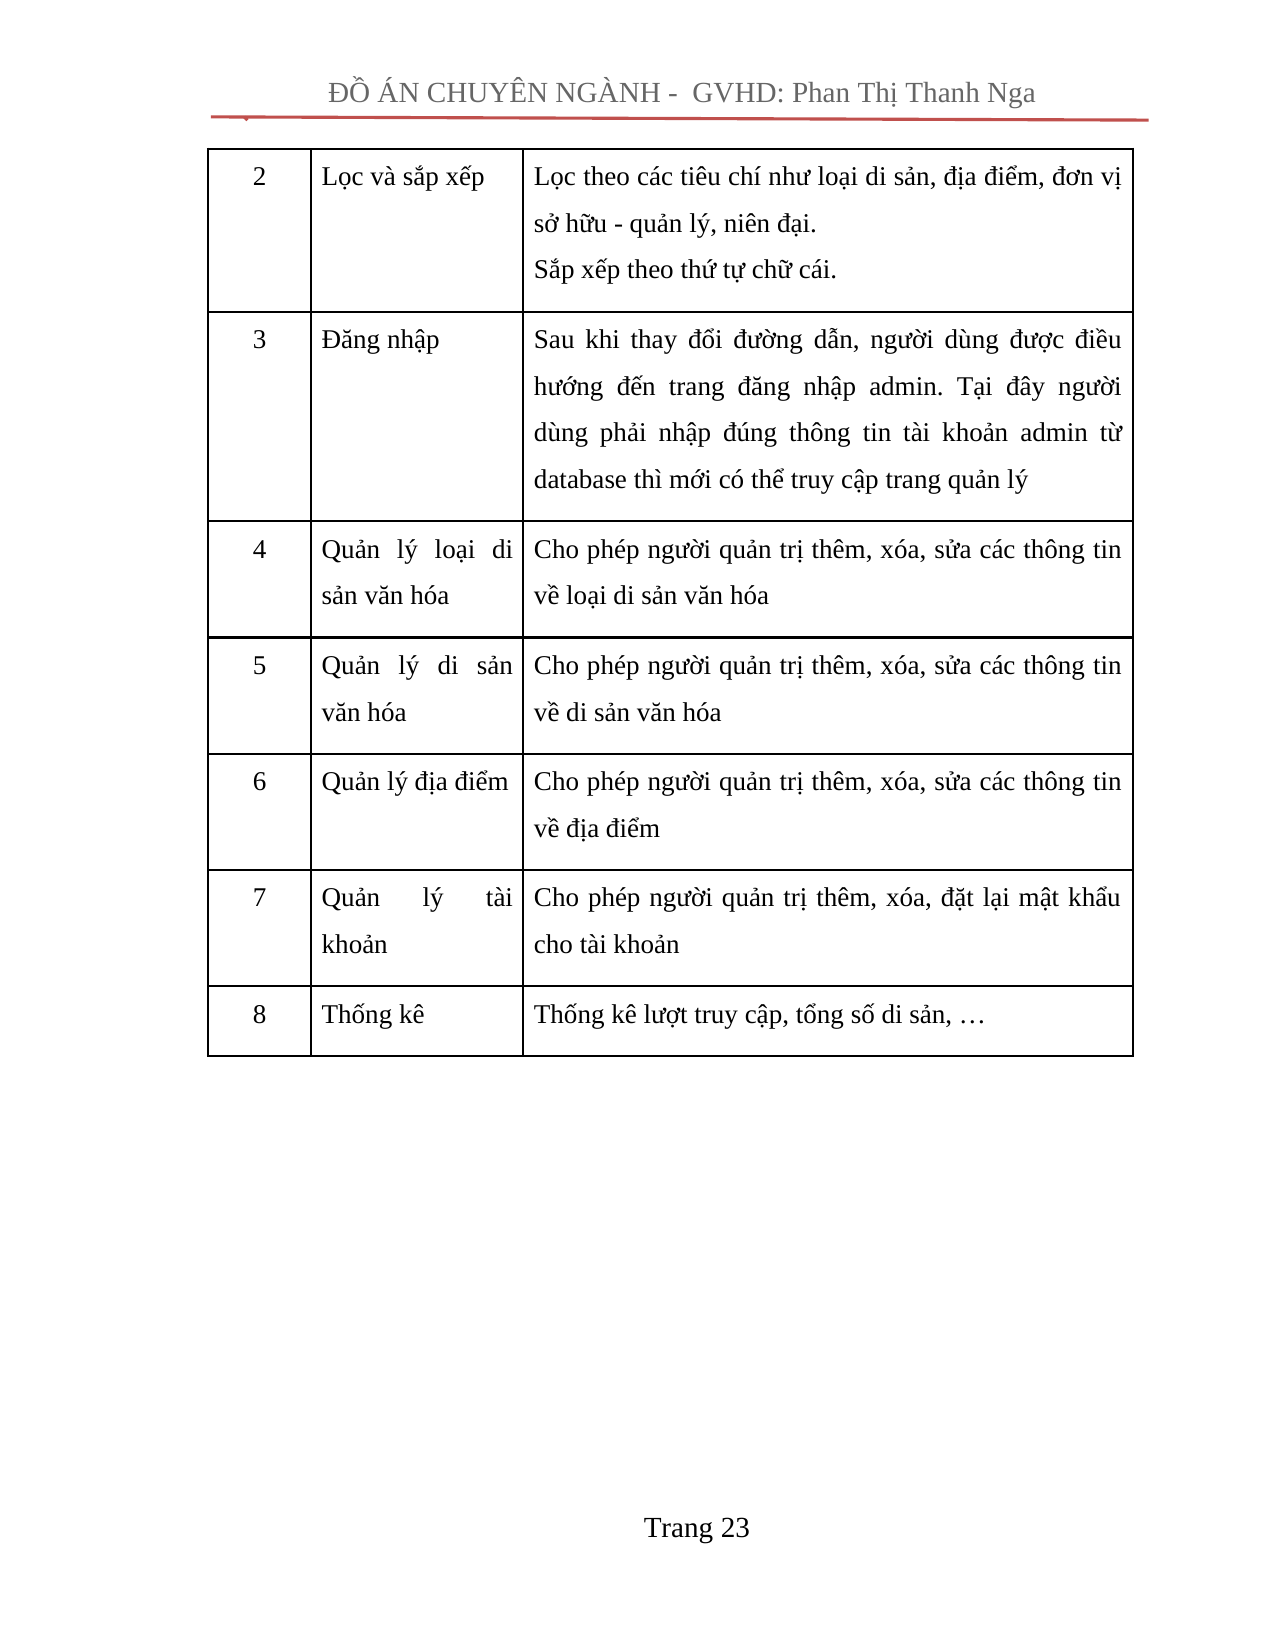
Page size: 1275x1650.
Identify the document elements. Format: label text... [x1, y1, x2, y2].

table_cell 7 [209, 871, 310, 985]
table_cell 6 [209, 755, 310, 869]
table_cell Quản lý di sản văn hóa [312, 639, 522, 753]
table_cell Sau khi thay đổi đường dẫn, người dùng được điều hướng đến trang đăng nhập admin. Tại đây người dùng phải nhập đúng thông tin tài khoản admin từ database thì mới có thể truy cập trang quản lý [524, 313, 1132, 520]
table_cell Thống kê [312, 987, 522, 1055]
table_cell 2 [209, 150, 310, 311]
table_cell 4 [209, 522, 310, 636]
table_cell Thống kê lượt truy cập, tổng số di sản, … [524, 987, 1132, 1055]
table_cell Cho phép người quản trị thêm, xóa, sửa các thông tin về di sản văn hóa [524, 639, 1132, 753]
table_cell 3 [209, 313, 310, 520]
table_cell Lọc theo các tiêu chí như loại di sản, địa điểm, đơn vị sở hữu - quản lý, niên đại. Sắp xếp theo thứ tự chữ cái. [524, 150, 1132, 311]
table_cell Cho phép người quản trị thêm, xóa, sửa các thông tin về loại di sản văn hóa [524, 522, 1132, 636]
table_cell Quản lý địa điểm [312, 755, 522, 869]
table_cell 8 [209, 987, 310, 1055]
table_cell Quản lý loại di sản văn hóa [312, 522, 522, 636]
table_cell Cho phép người quản trị thêm, xóa, đặt lại mật khẩu cho tài khoản [524, 871, 1132, 985]
table_cell Lọc và sắp xếp [312, 150, 522, 311]
table_cell Đăng nhập [312, 313, 522, 520]
table_cell Quản lý tài khoản [312, 871, 522, 985]
table_cell Cho phép người quản trị thêm, xóa, sửa các thông tin về địa điểm [524, 755, 1132, 869]
table_cell 5 [209, 639, 310, 753]
